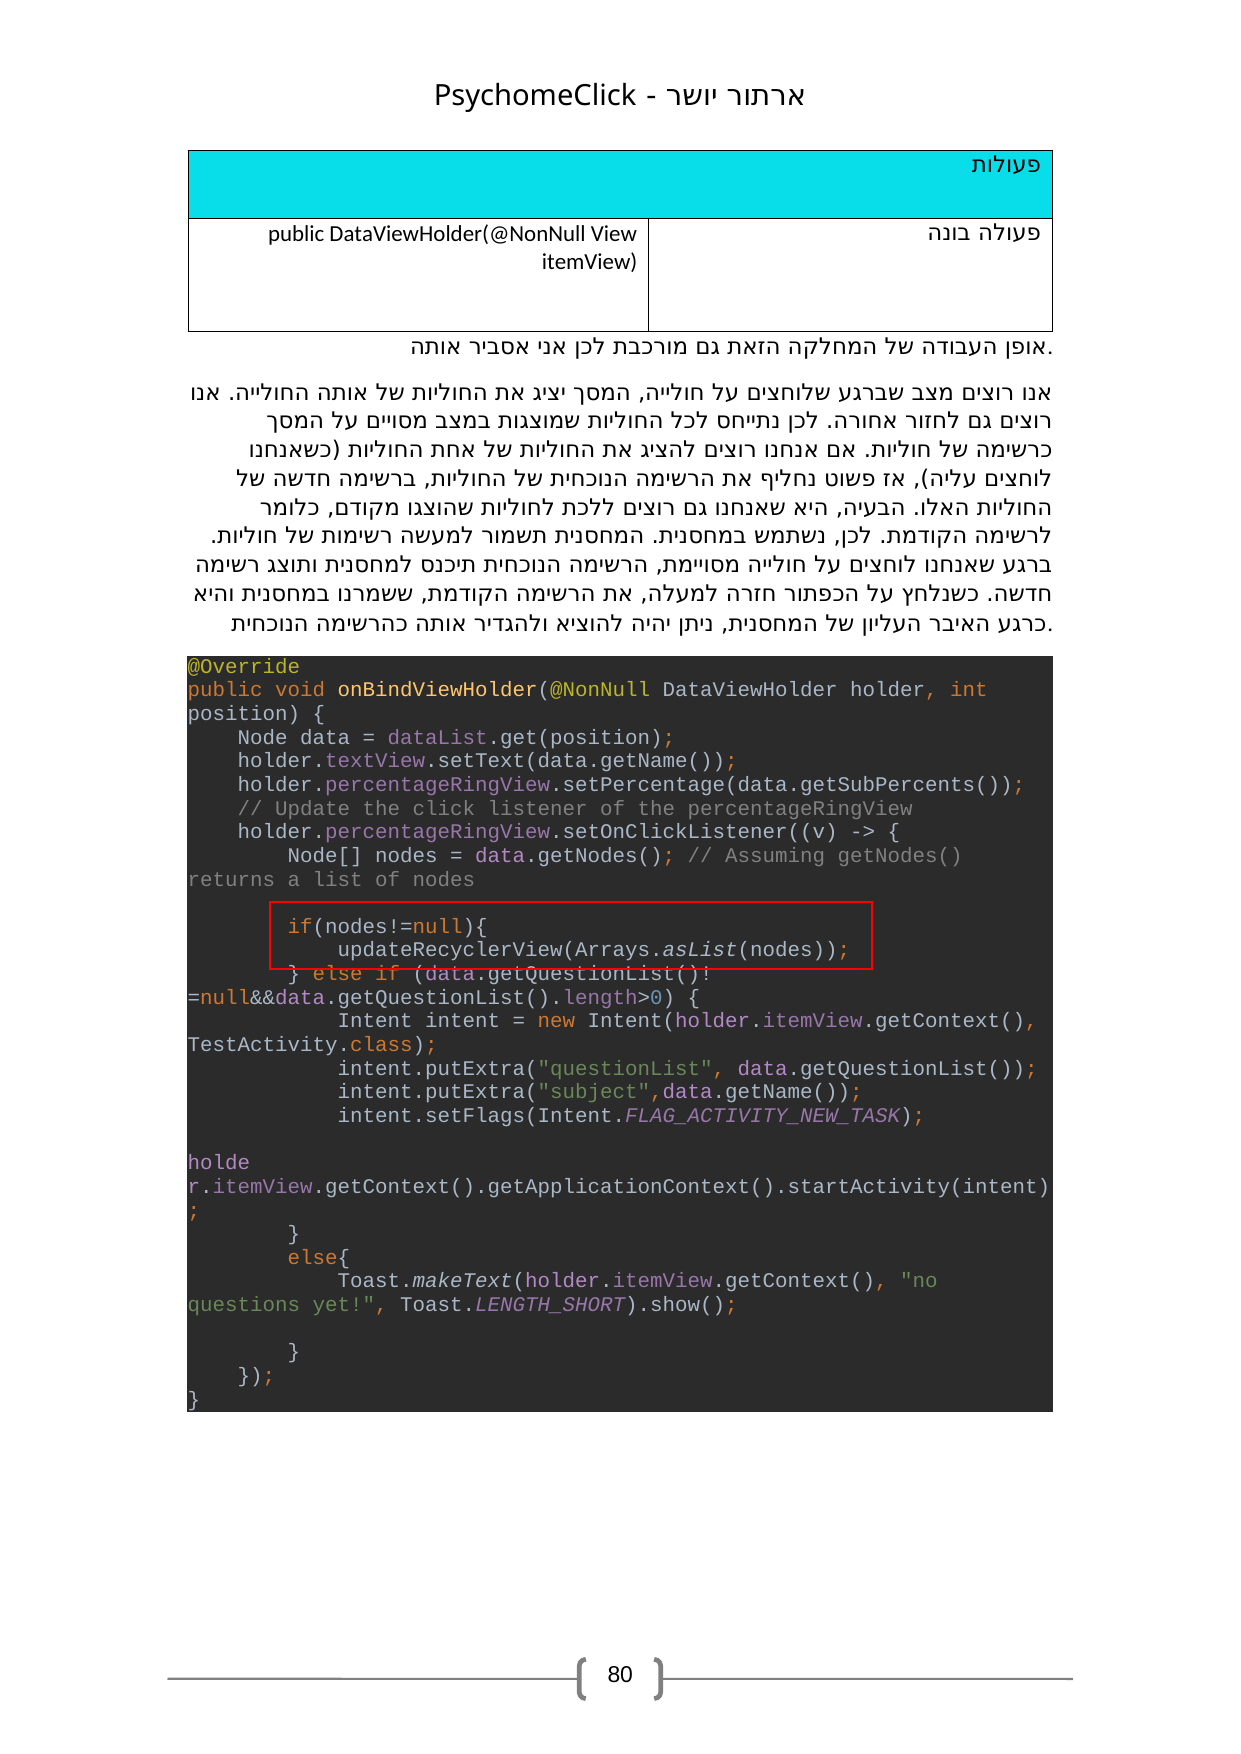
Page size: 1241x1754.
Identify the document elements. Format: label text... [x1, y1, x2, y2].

text אנו רוצים מצב שברגע שלוחצים על חולייה, המסך יציג את החוליות של אותה החולייה. אנו רוצים גם לחזור אחורה. לכן נתייחס לכל החוליות שמוצגות במצב מסויים על המסך כרשימה של חוליות. אם אנחנו רוצים להציג את החוליות של אחת החוליות (כשאנחנו לוחצים עליה), אז פשוט נחליף את הרשימה הנוכחית של החוליות, ברשימה חדשה של החוליות האלו. הבעיה, היא שאנחנו גם רוצים ללכת לחוליות שהוצגו מקודם, כלומר לרשימה הקודמת. לכן, נשתמש במחסנית. המחסנית תשמור למעשה רשימות של חוליות. ברגע שאנחנו לוחצים על חולייה מסויימת, הרשימה הנוכחית תיכנס למחסנית ותוצג רשימה חדשה. כשנלחץ על הכפתור חזרה למעלה, את הרשימה הקודמת, ששמרנו במחסנית והיא כרגע האיבר העליון של המחסנית, ניתן יהיה להוציא ולהגדיר אותה כהרשימה הנוכחית. [187, 379, 1053, 637]
text @Override public void onBindViewHolder(@NonNull DataViewHolder holder, int position) { Node data = dataList.get(position); holder.textView.setText(data.getName()); holder.percentageRingView.setPercentage(data.getSubPercents()); // Update the click listener of the percentageRingView holder.percentageRingView.setOnClickListener((v) -> { Node[] nodes = data.getNodes(); // Assuming getNodes() returns a list of nodes if(nodes!=null){ updateRecyclerView(Arrays.asList(nodes)); } else if (data.getQuestionList()!=null&&data.getQuestionList().length>0) { Intent intent = new Intent(holder.itemView.getContext(), TestActivity.class); intent.putExtra("questionList", data.getQuestionList()); intent.putExtra("subject",data.getName()); intent.setFlags(Intent.FLAG_ACTIVITY_NEW_TASK); holder.itemView.getContext().getApplicationContext().startActivity(intent); } else{ Toast.makeText(holder.itemView.getContext(), "no questions yet!", Toast.LENGTH_SHORT).show(); } }); } [187, 656, 1053, 1412]
table_cell public DataViewHolder(@NonNull View itemView) [189, 219, 648, 331]
table_cell פעולה בונה [649, 219, 1052, 331]
table_cell פעולות [189, 151, 1052, 218]
text אופן העבודה של המחלקה הזאת גם מורכבת לכן אני אסביר אותה. [187, 332, 1053, 360]
